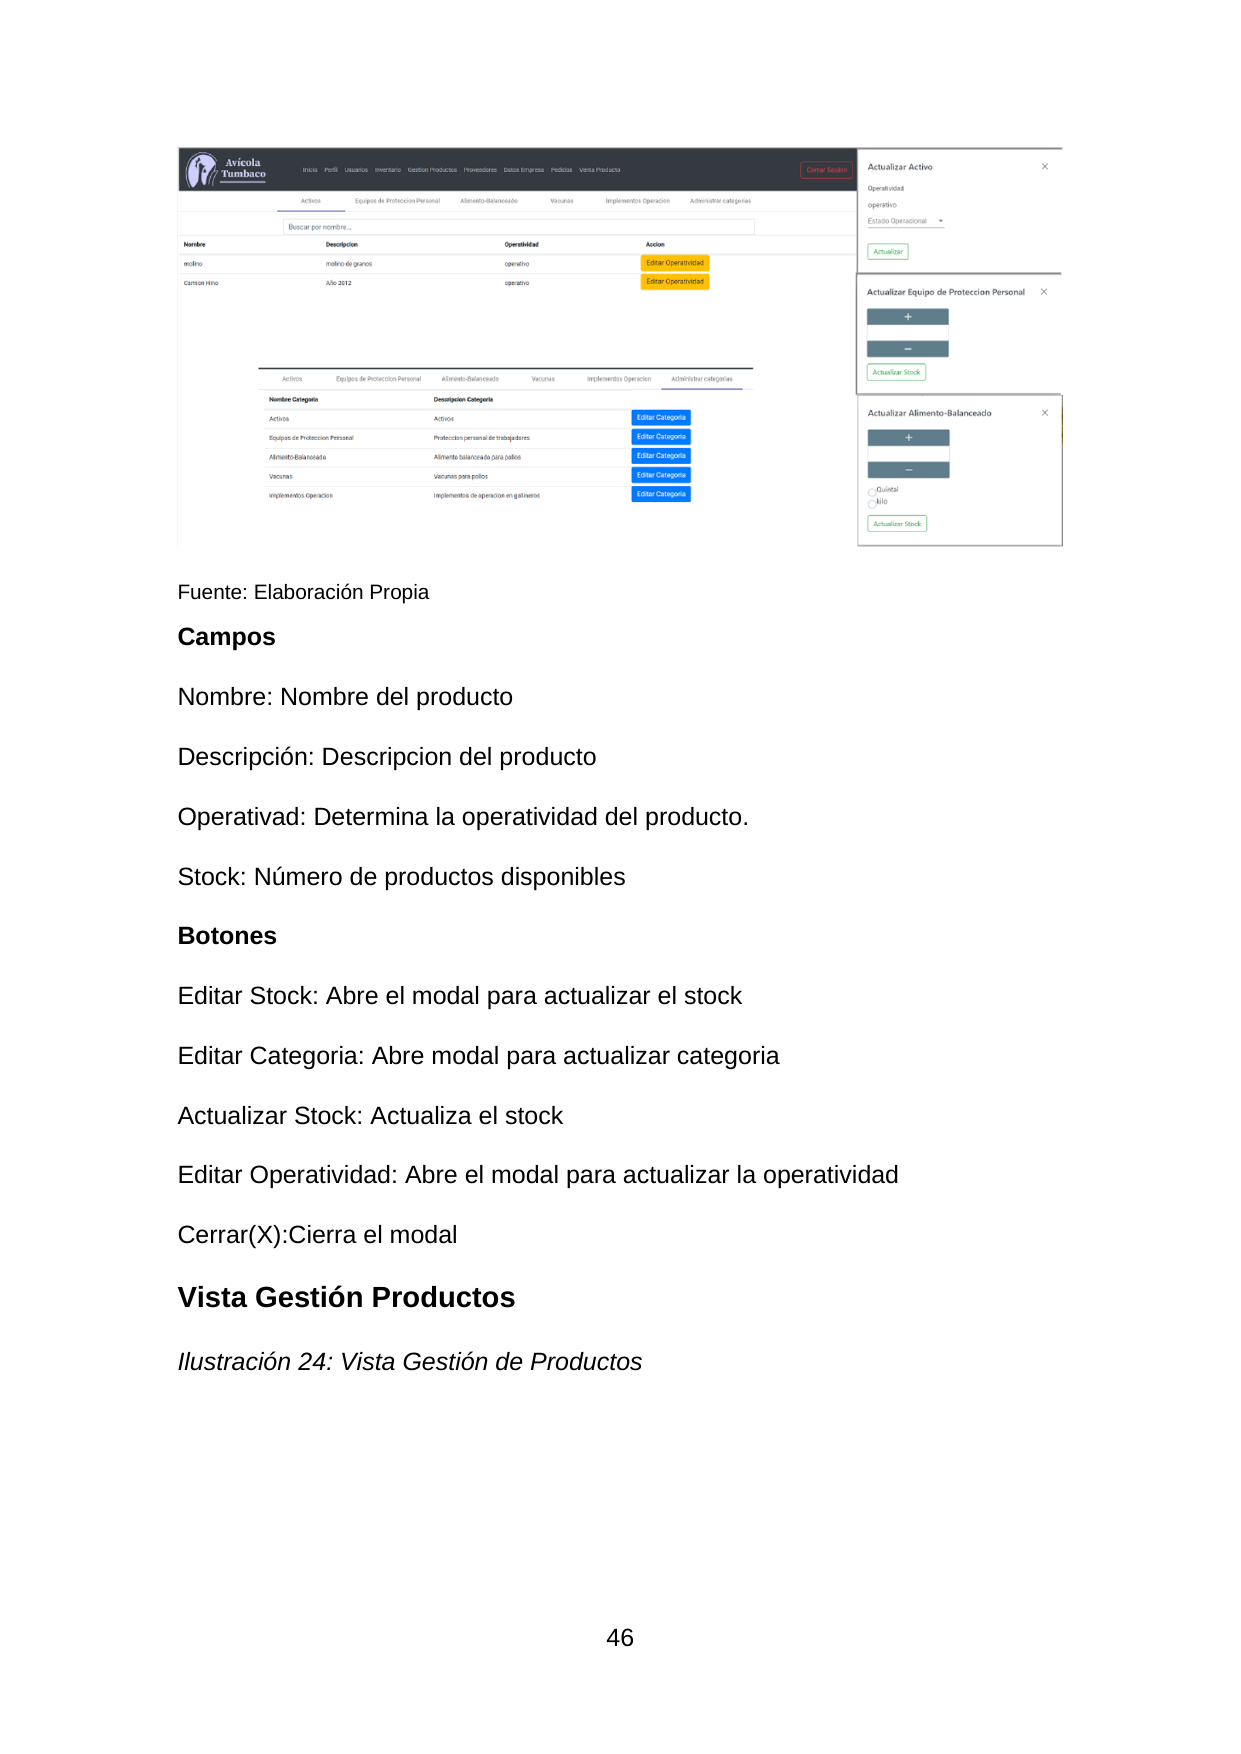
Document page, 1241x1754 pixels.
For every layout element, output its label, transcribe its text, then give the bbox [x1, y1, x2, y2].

text Operativad: Determina la operatividad del producto. [177, 802, 1063, 830]
text Editar Categoria: Abre modal para actualizar categoria [177, 1041, 1063, 1069]
text Fuente: Elaboración Propia [177, 580, 1063, 604]
text Stock: Número de productos disponibles [177, 861, 1063, 890]
text Descripción: Descripcion del producto [177, 742, 1063, 771]
text Editar Stock: Abre el modal para actualizar el stock [177, 981, 1063, 1010]
text Nombre: Nombre del producto [177, 682, 1063, 711]
text Editar Operatividad: Abre el modal para actualizar la operatividad [177, 1160, 1063, 1189]
text Botones [177, 921, 1063, 950]
text Vista Gestión Productos [177, 1280, 1063, 1313]
text Campos [177, 622, 1063, 651]
text Actualizar Stock: Actualiza el stock [177, 1101, 1063, 1129]
text Ilustración 24: Vista Gestión de Productos [177, 1347, 1063, 1376]
text Cerrar(X):Cierra el modal [177, 1220, 1063, 1249]
